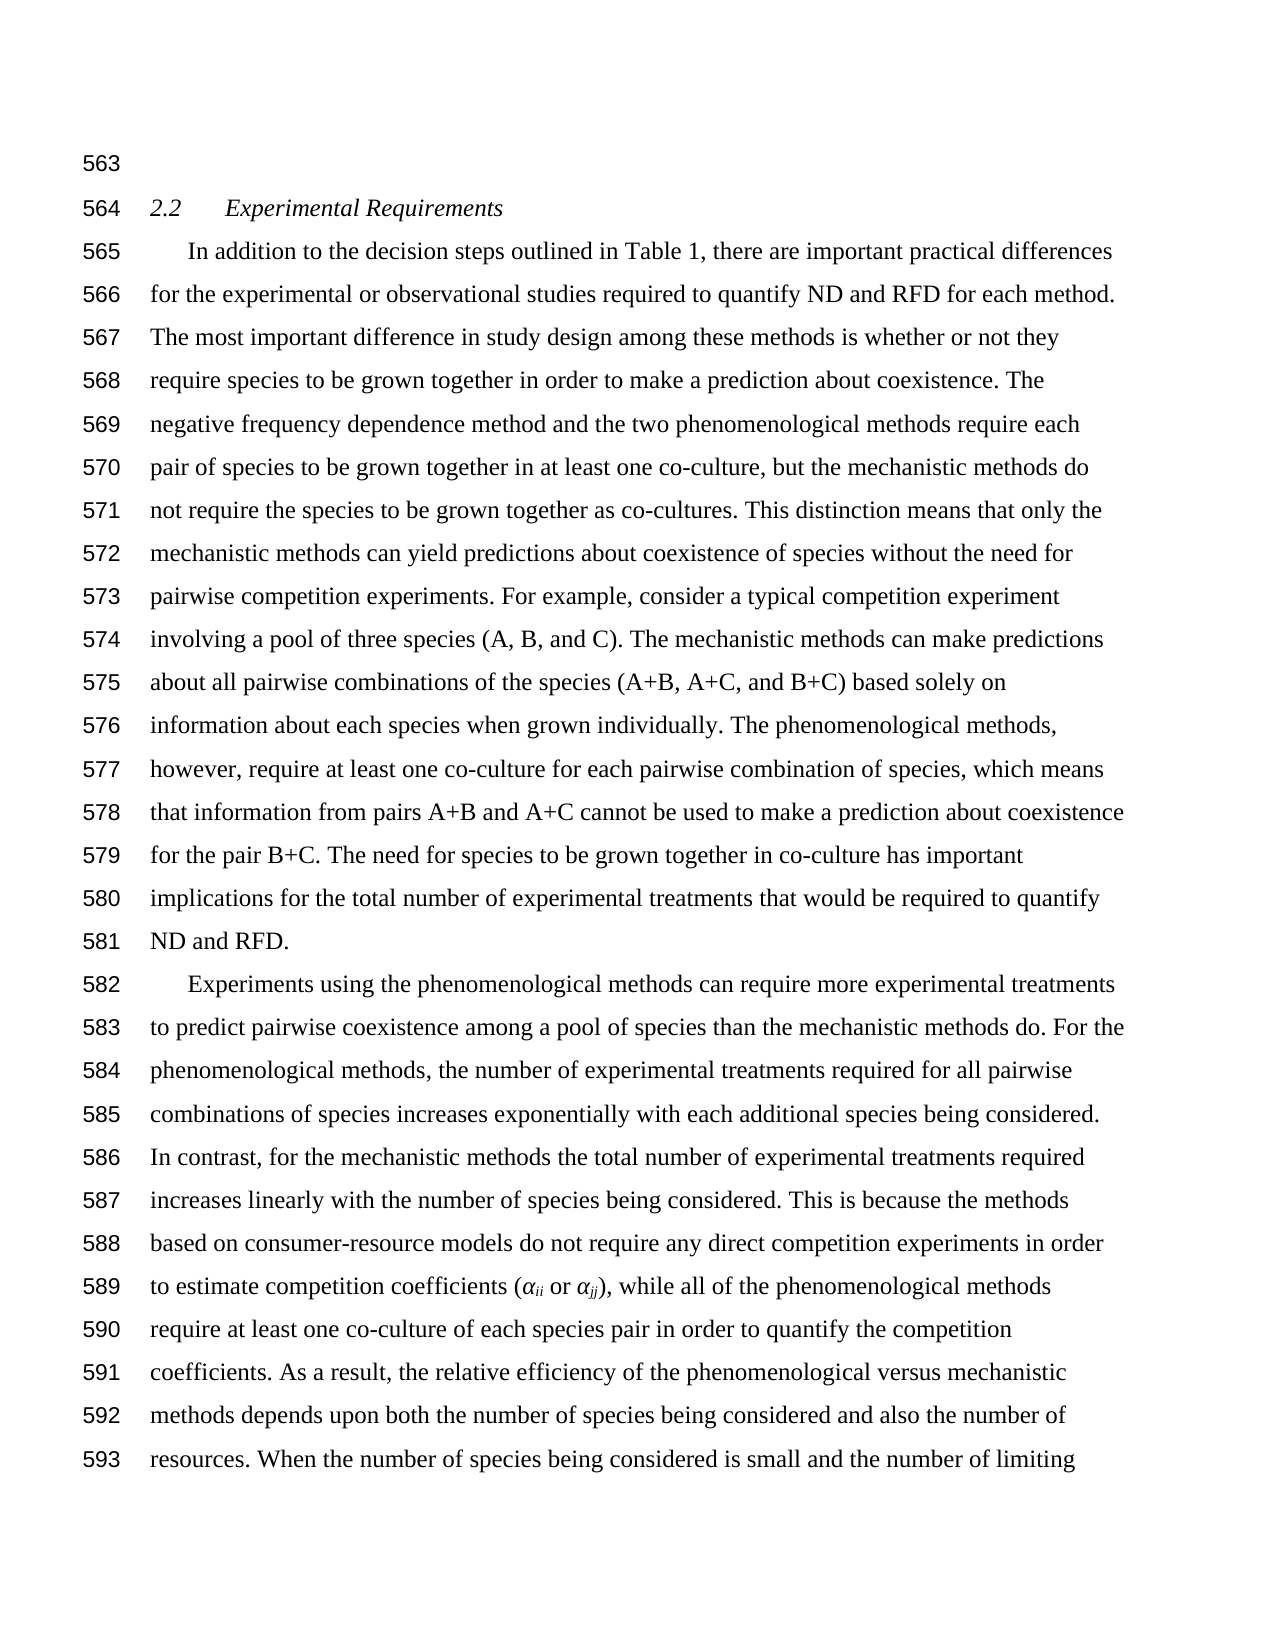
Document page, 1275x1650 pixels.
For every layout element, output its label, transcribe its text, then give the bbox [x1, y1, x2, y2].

list Experimental Requirements [150, 193, 1125, 222]
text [150, 969, 1125, 1472]
text In addition to the decision steps outlined in Table 1, there are important practical differences for the experimental or observational studies required to quantify ND and RFD for each method. The most important difference in study design among these methods is whether or not they require species to be grown together in order to make a prediction about coexistence. The negative frequency dependence method and the two phenomenological methods require each pair of species to be grown together in at least one co-culture, but the mechanistic methods do not require the species to be grown together as co-cultures. This distinction means that only the mechanistic methods can yield predictions about coexistence of species without the need for pairwise competition experiments. For example, consider a typical competition experiment involving a pool of three species (A, B, and C). The mechanistic methods can make predictions about all pairwise combinations of the species (A+B, A+C, and B+C) based solely on information about each species when grown individually. The phenomenological methods, however, require at least one co-culture for each pairwise combination of species, which means that information from pairs A+B and A+C cannot be used to make a prediction about coexistence for the pair B+C. The need for species to be grown together in co-culture has important implications for the total number of experimental treatments that would be required to quantify ND and RFD. [150, 236, 1125, 955]
